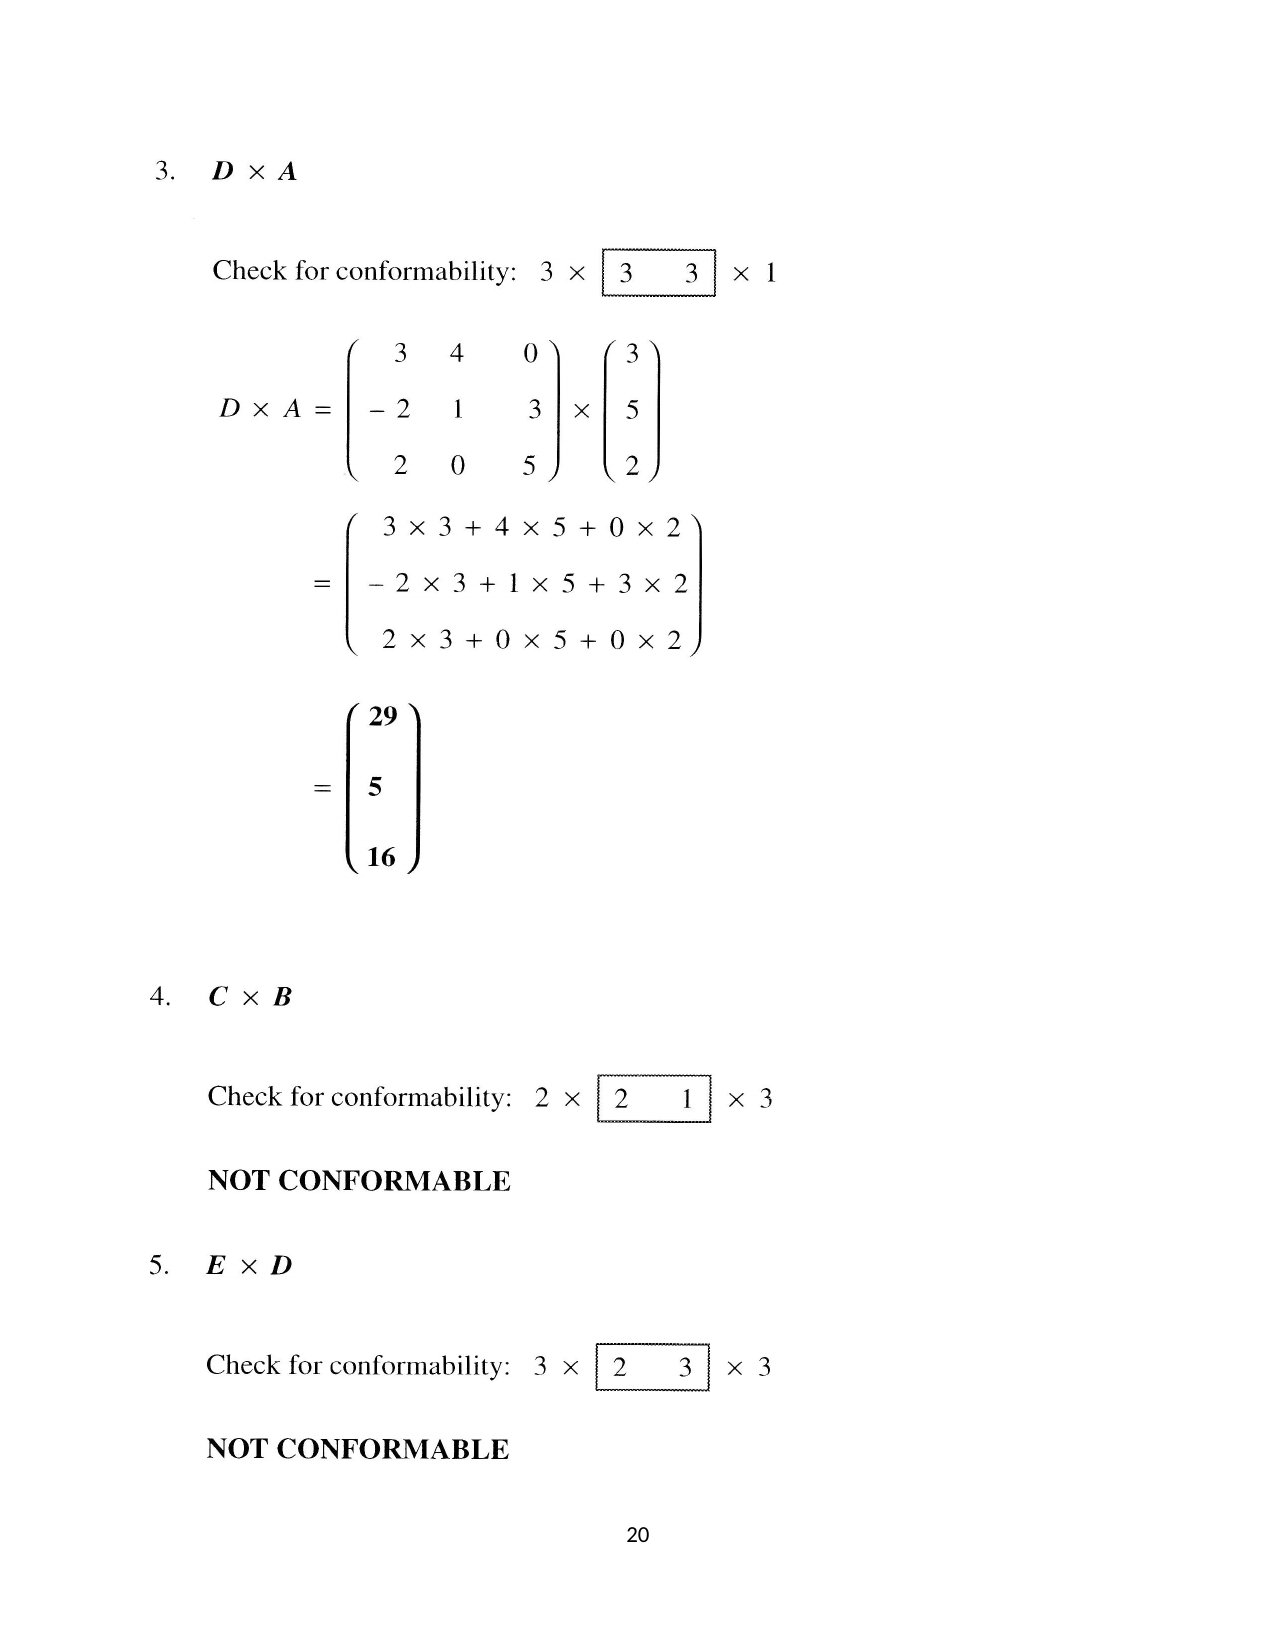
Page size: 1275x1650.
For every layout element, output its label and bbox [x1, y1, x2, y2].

picture [150, 150, 793, 1496]
